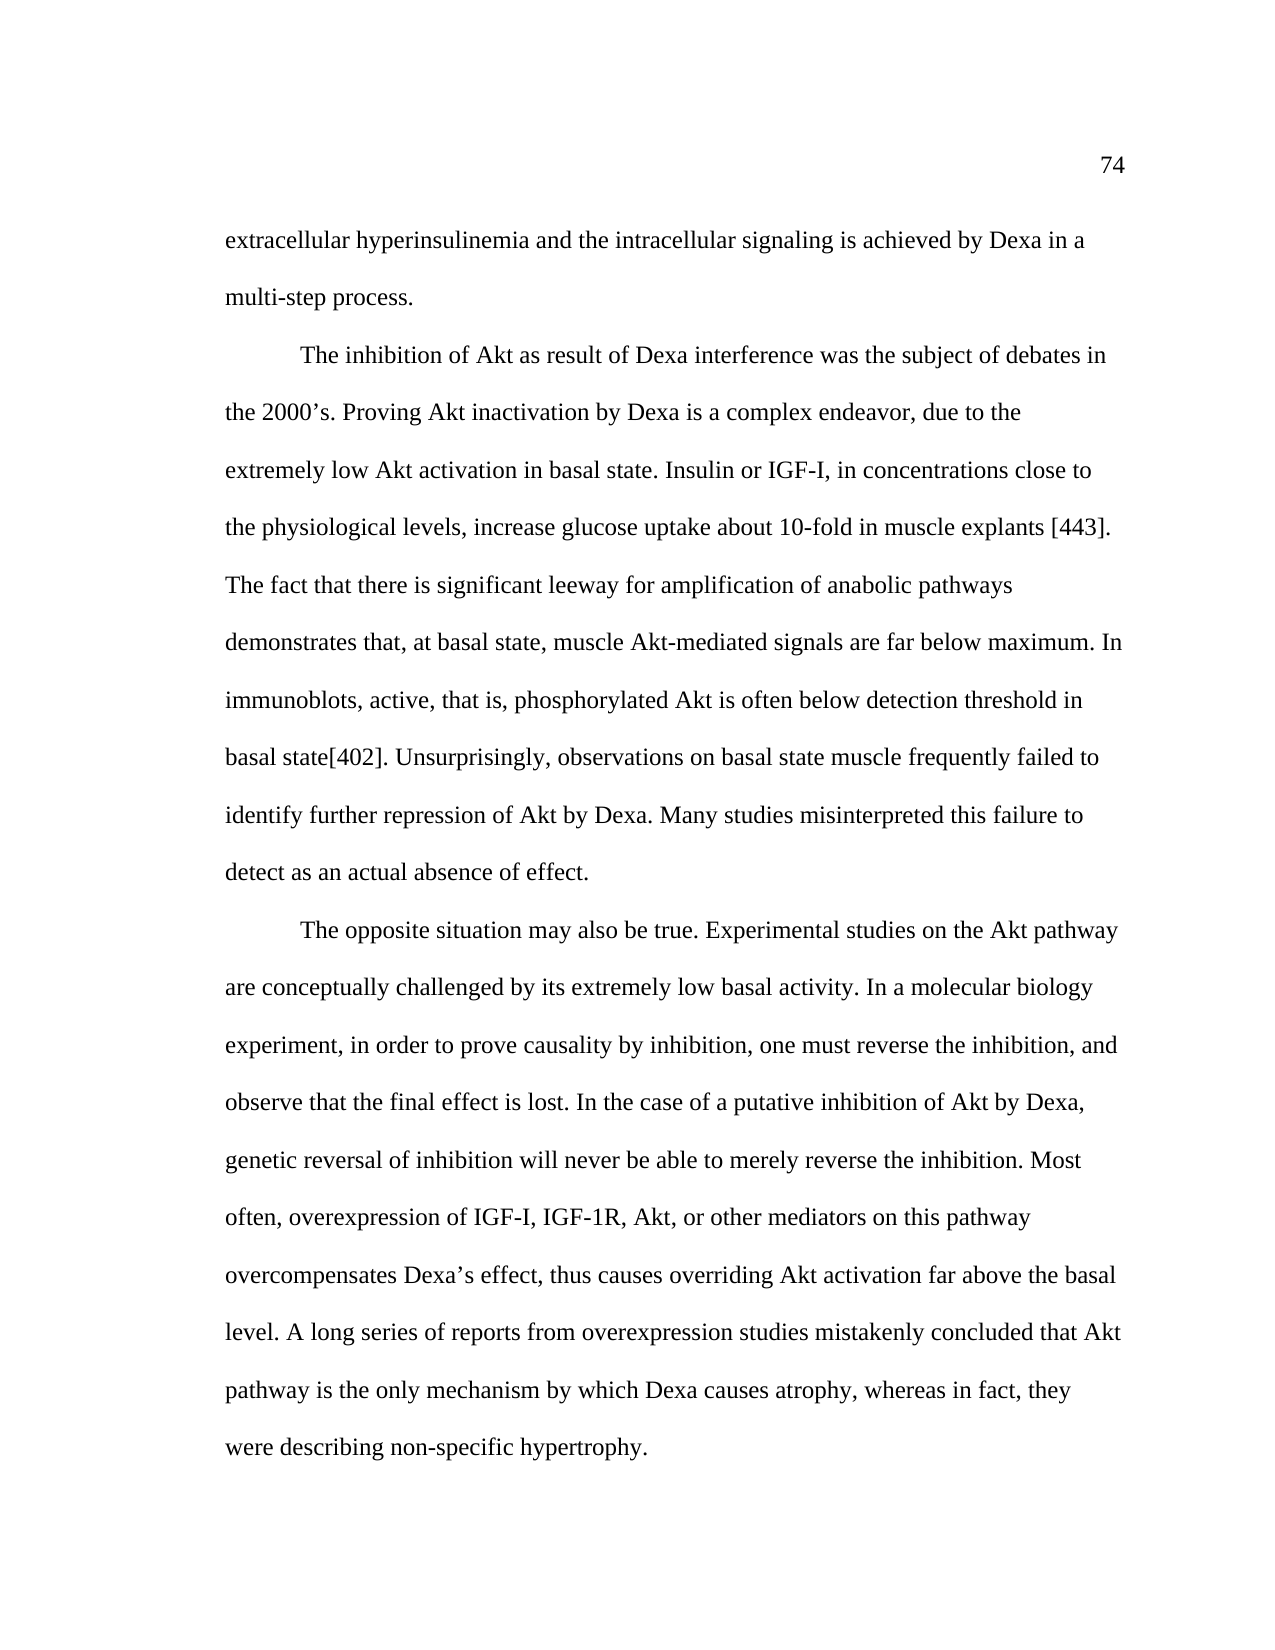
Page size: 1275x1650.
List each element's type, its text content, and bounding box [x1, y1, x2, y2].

text The inhibition of Akt as result of Dexa interference was the subject of debates in the 2000’s. Proving Akt inactivation by Dexa is a complex endeavor, due to the extremely low Akt activation in basal state. Insulin or IGF-I, in concentrations close to the physiological levels, increase glucose uptake about 10-fold in muscle explants [443]. The fact that there is significant leeway for amplification of anabolic pathways demonstrates that, at basal state, muscle Akt-mediated signals are far below maximum. In immunoblots, active, that is, phosphorylated Akt is often below detection threshold in basal state[402]. Unsurprisingly, observations on basal state muscle frequently failed to identify further repression of Akt by Dexa. Many studies misinterpreted this failure to detect as an actual absence of effect. [225, 340, 1125, 886]
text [225, 225, 1125, 311]
text The opposite situation may also be true. Experimental studies on the Akt pathway are conceptually challenged by its extremely low basal activity. In a molecular biology experiment, in order to prove causality by inhibition, one must reverse the inhibition, and observe that the final effect is lost. In the case of a putative inhibition of Akt by Dexa, genetic reversal of inhibition will never be able to merely reverse the inhibition. Most often, overexpression of IGF-I, IGF-1R, Akt, or other mediators on this pathway overcompensates Dexa’s effect, thus causes overriding Akt activation far above the basal level. A long series of reports from overexpression studies mistakenly concluded that Akt pathway is the only mechanism by which Dexa causes atrophy, whereas in fact, they were describing non-specific hypertrophy. [225, 915, 1125, 1461]
